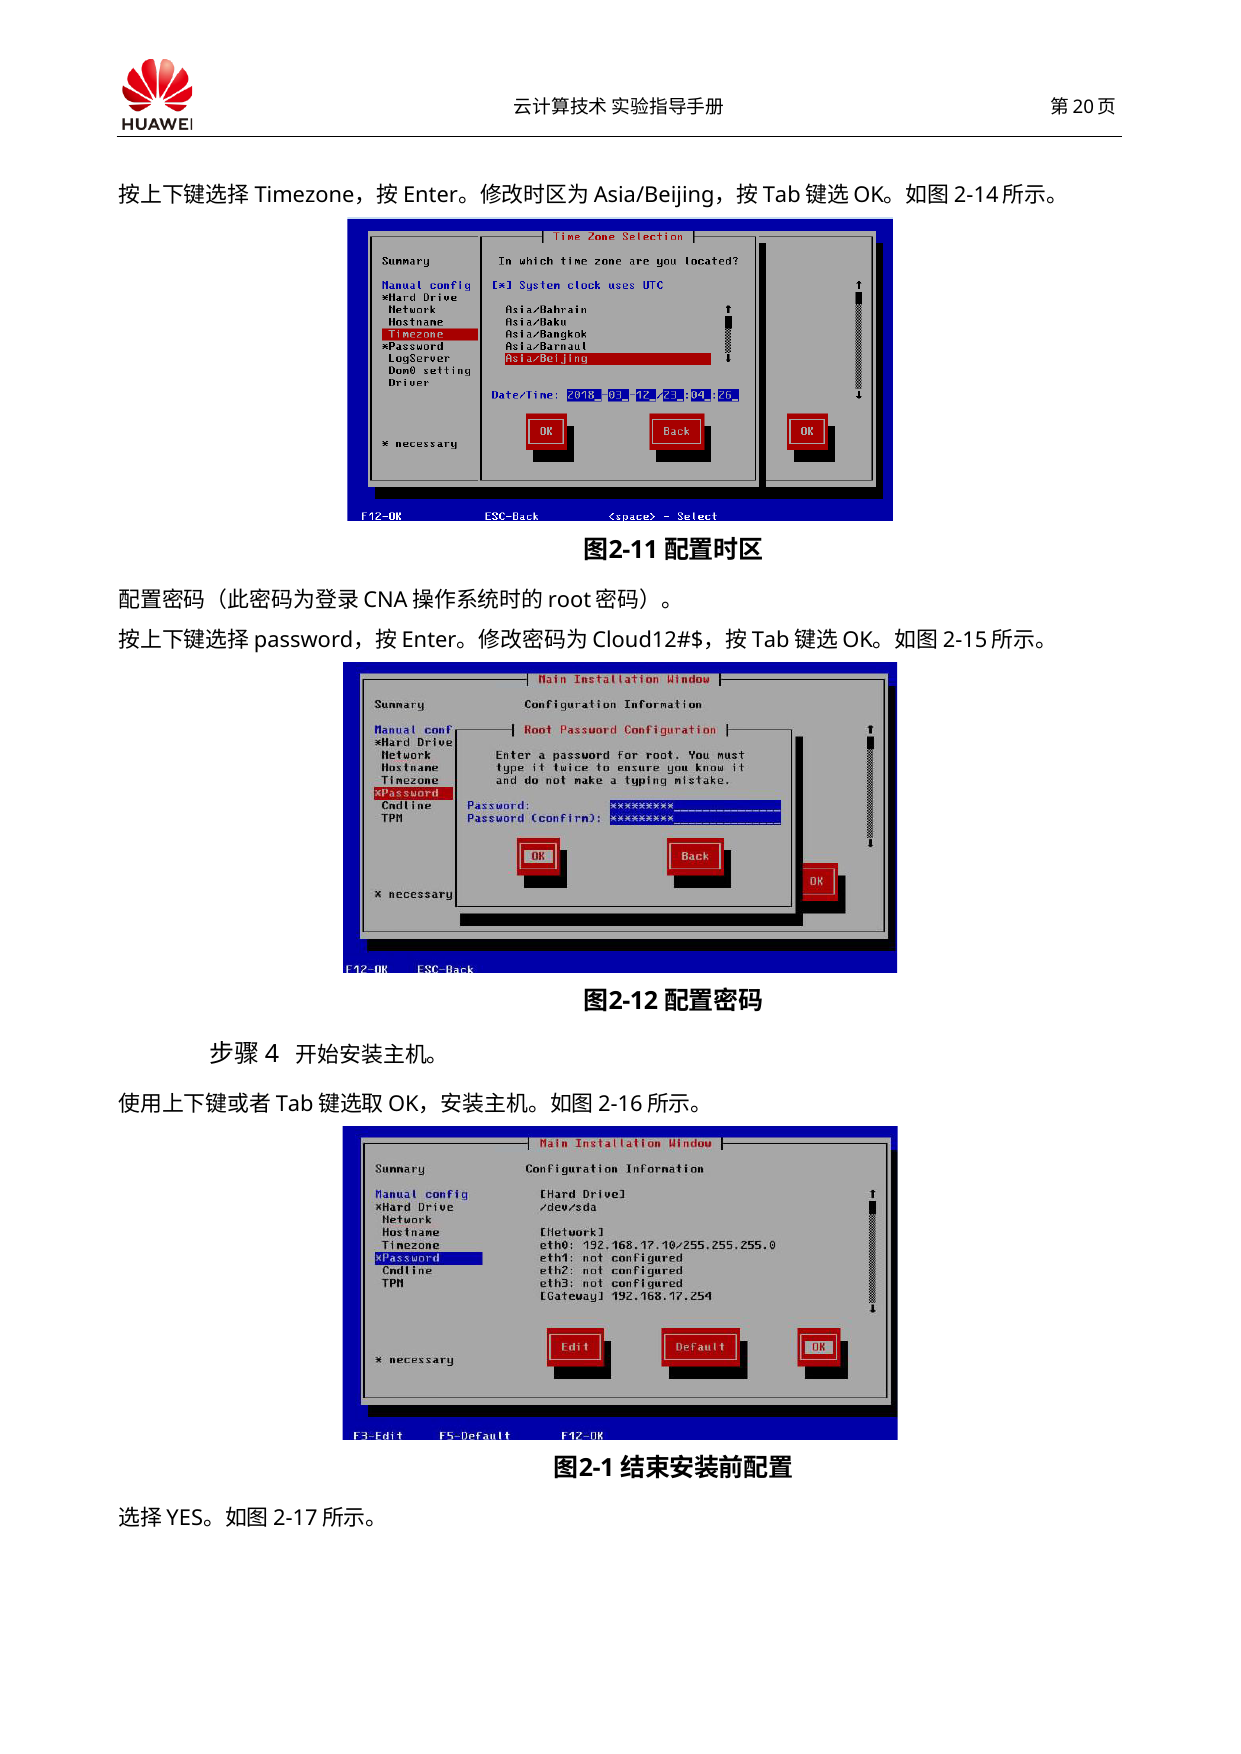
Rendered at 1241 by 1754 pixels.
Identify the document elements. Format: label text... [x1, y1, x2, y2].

text 使用上下键或者Tab键选取OK，安装主机。如图2-16所示。 [118, 1086, 1122, 1118]
text 结束安装前配置 [224, 1447, 1122, 1484]
text 配置时区 [224, 529, 1122, 565]
picture [122, 59, 193, 130]
text 按上下键选择 Timezone，按 Enter。修改时区为Asia/Beijing，按Tab键选OK。如图2-14所示。 [118, 177, 1122, 209]
text 选择YES。如图2-17所示。 [118, 1500, 1122, 1532]
text 按上下键选择password，按Enter。修改密码为Cloud12#$，按Tab键选OK。如图2-15所示。 [118, 622, 1122, 654]
text 配置密码 [224, 980, 1122, 1017]
text 开始安装主机。 [279, 1033, 1122, 1069]
text 配置密码（此密码为登录CNA操作系统时的root密码）。 [118, 582, 1122, 614]
